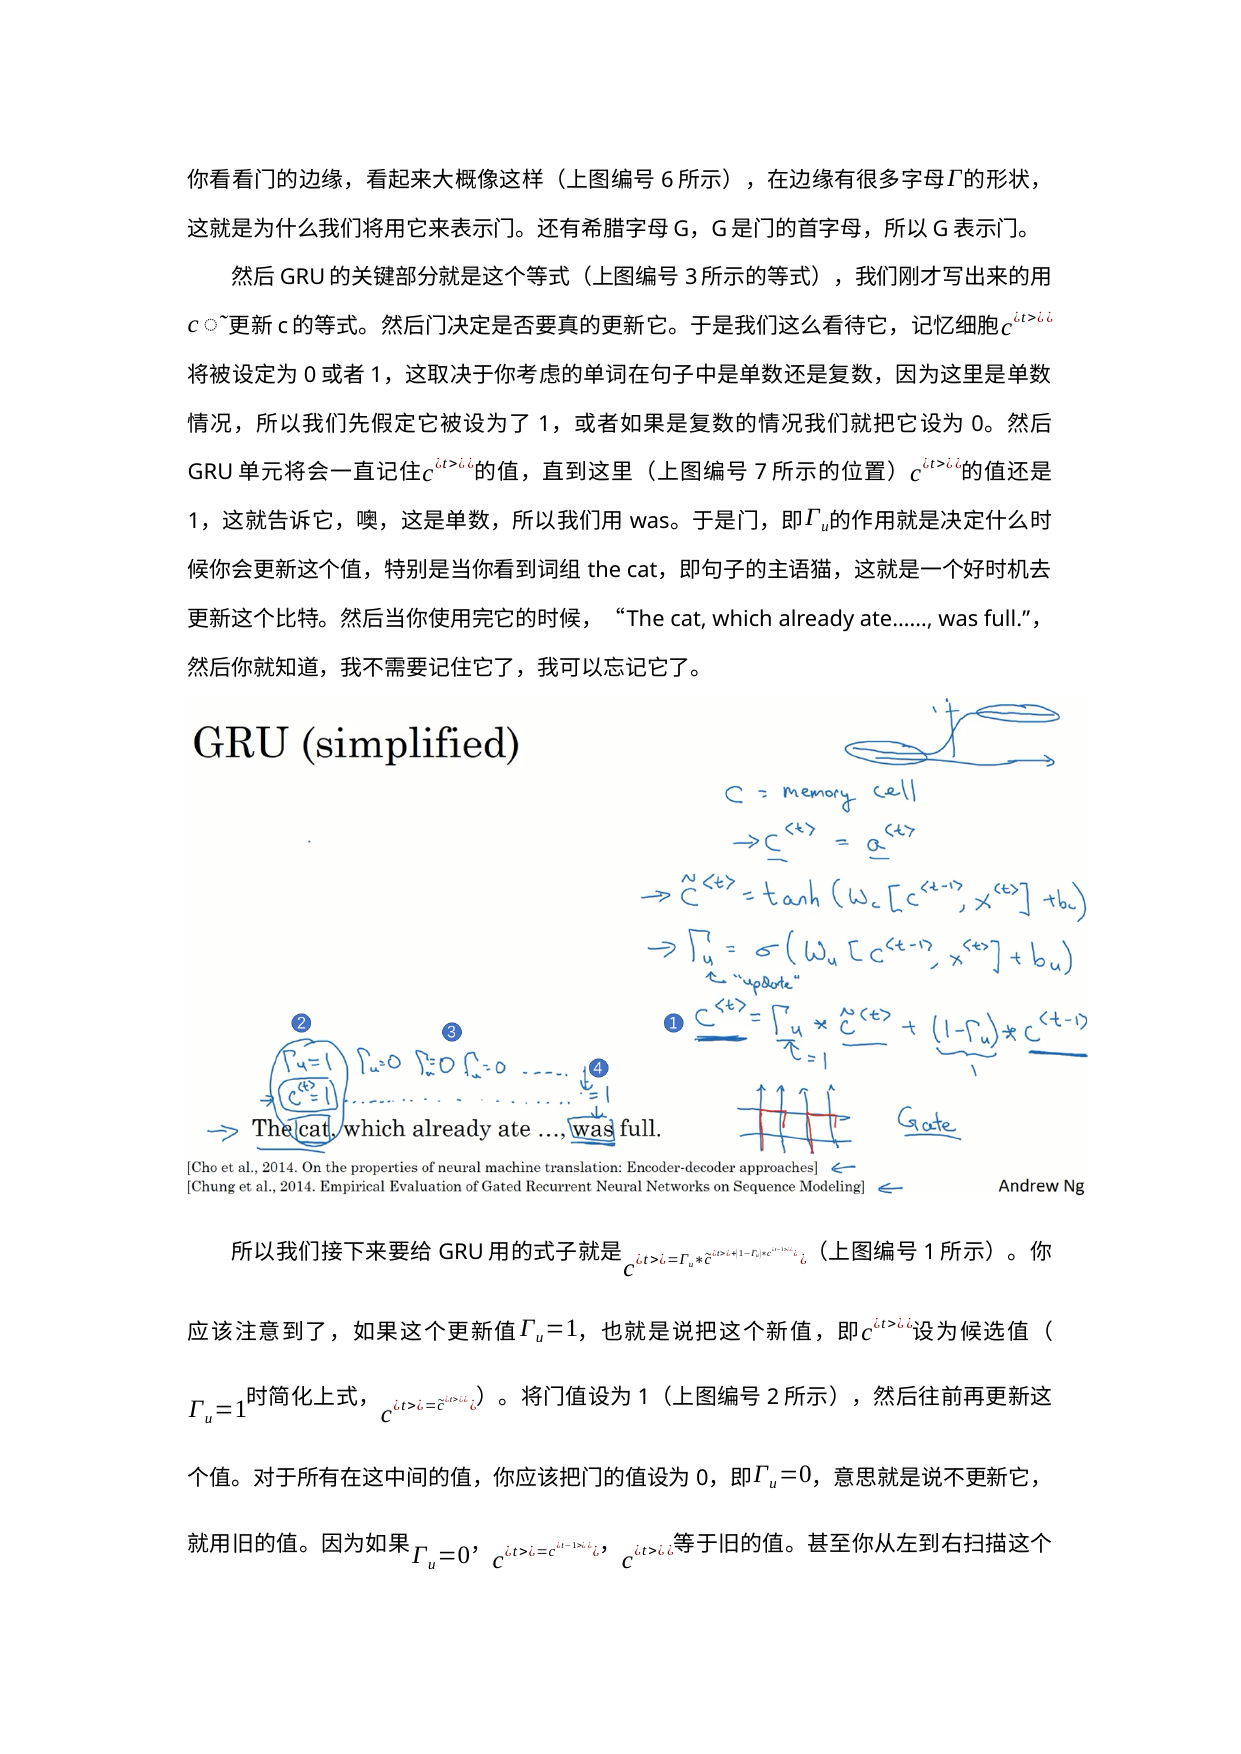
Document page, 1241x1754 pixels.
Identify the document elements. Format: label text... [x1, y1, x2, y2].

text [187, 1232, 1053, 1590]
picture [187, 697, 1088, 1197]
text 然后GRU的关键部分就是这个等式（上图编号3所示的等式），我们刚才写出来的用更新c的等式。然后门决定是否要真的更新它。于是我们这么看待它，记忆细胞将被设定为0或者1，这取决于你考虑的单词在句子中是单数还是复数，因为这里是单数情况，所以我们先假定它被设为了1，或者如果是复数的情况我们就把它设为0。然后GRU单元将会一直记住的值，直到这里（上图编号7所示的位置）的值还是1，这就告诉它，噢，这是单数，所以我们用was。于是门，即的作用就是决定什么时候你会更新这个值，特别是当你看到词组the cat，即句子的主语猫，这就是一个好时机去更新这个比特。然后当你使用完它的时候，“The cat, which already ate……, was full.”，然后你就知道，我不需要记住它了，我可以忘记它了。 [187, 259, 1053, 682]
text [187, 162, 1053, 243]
